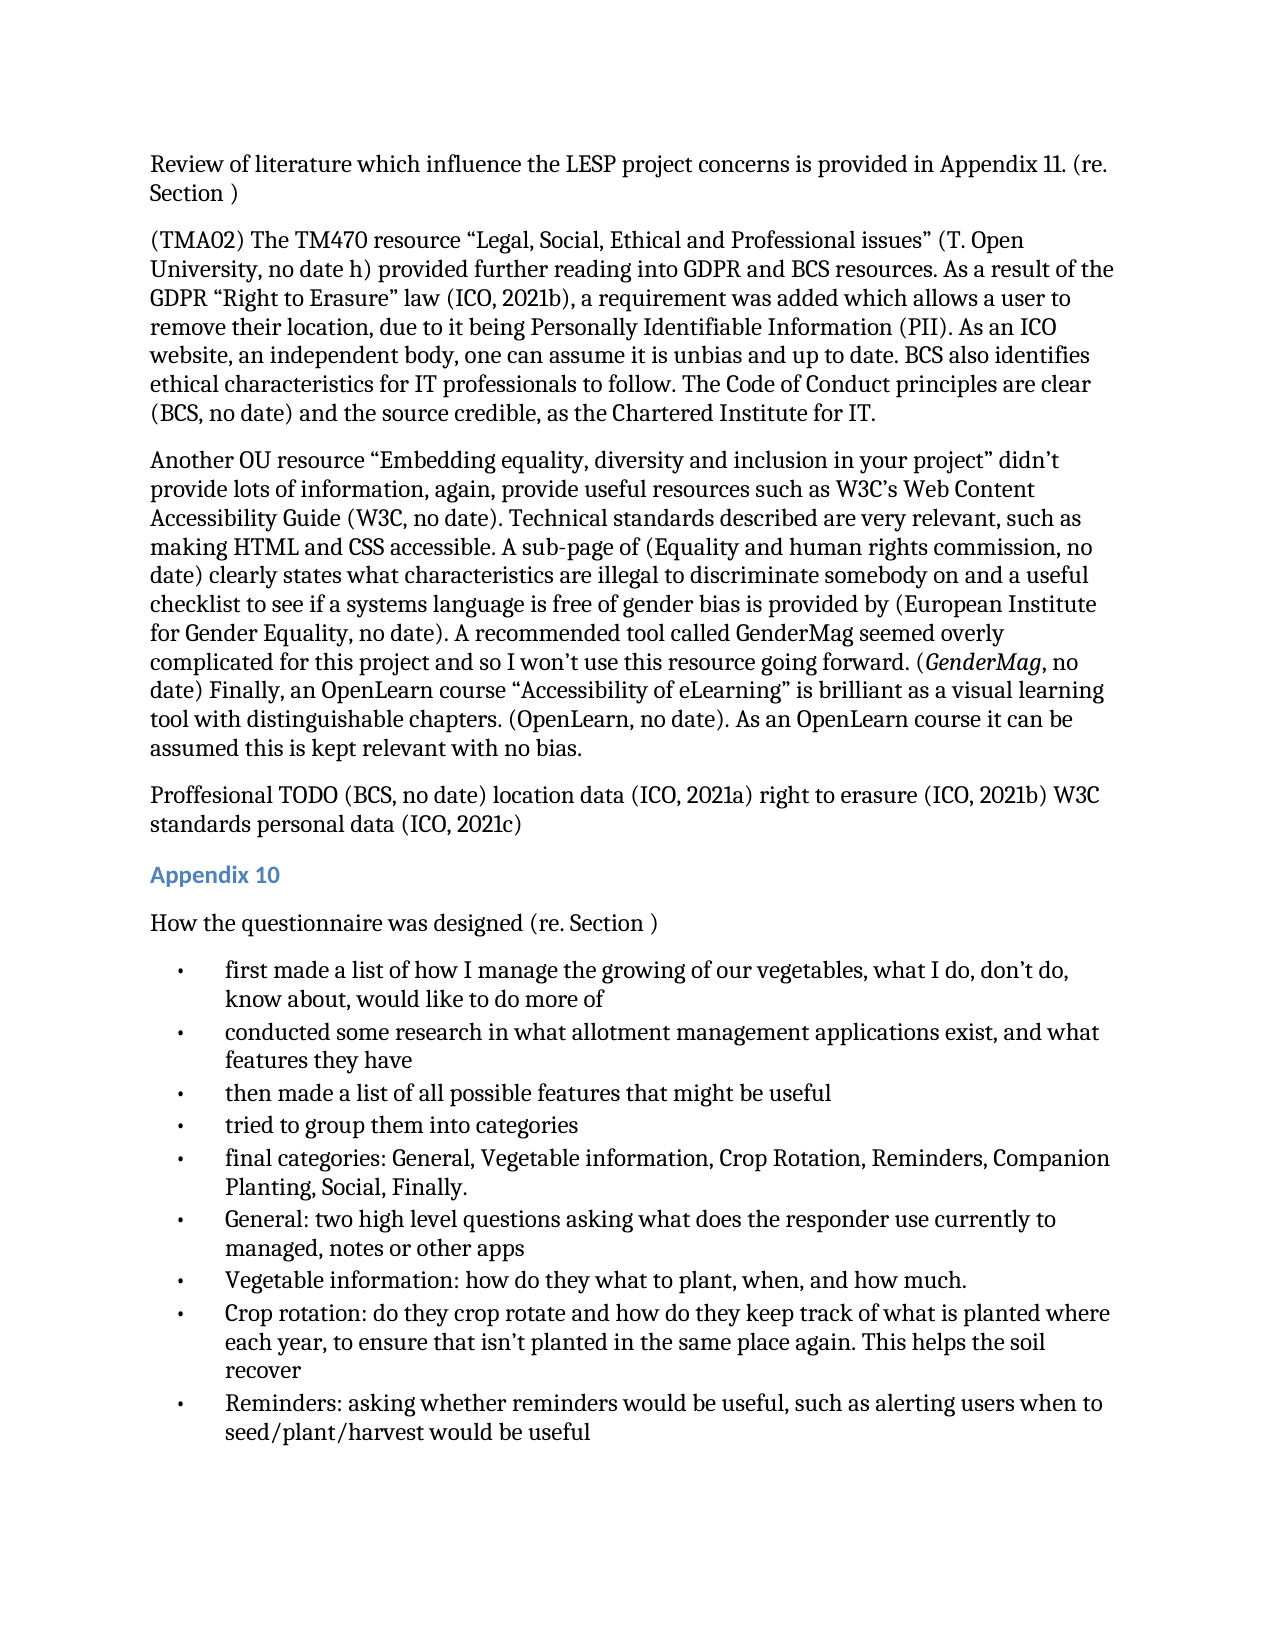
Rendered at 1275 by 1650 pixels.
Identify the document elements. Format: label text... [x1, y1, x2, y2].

text How the questionnaire was designed (re. Section ) [150, 909, 1125, 938]
list Crop rotation: do they crop rotate and how do they keep track of what is planted where each year, to ensure that isn’t planted in the same place again. This helps the soil recover [175, 1299, 1125, 1385]
list Reminders: asking whether reminders would be useful, such as alerting users when to seed/plant/harvest would be useful [175, 1389, 1125, 1446]
text Proffesional TODO (BCS, no date) location data (ICO, 2021a) right to erasure (ICO, 2021b) W3C standards personal data (ICO, 2021c) [150, 781, 1125, 839]
list final categories: General, Vegetable information, Crop Rotation, Reminders, Companion Planting, Social, Finally. [175, 1144, 1125, 1201]
text Another OU resource “Embedding equality, diversity and inclusion in your project” didn’t provide lots of information, again, provide useful resources such as W3C’s Web Content Accessibility Guide (W3C, no date). Technical standards described are very relevant, such as making HTML and CSS accessible. A sub-page of (Equality and human rights commission, no date) clearly states what characteristics are illegal to discriminate somebody on and a useful checklist to see if a systems language is free of gender bias is provided by (European Institute for Gender Equality, no date). A recommended tool called GenderMag seemed overly complicated for this project and so I won’t use this resource going forward. (GenderMag, no date) Finally, an OpenLearn course “Accessibility of eLearning” is brilliant as a visual learning tool with distinguishable chapters. (OpenLearn, no date). As an OpenLearn course it can be assumed this is kept relevant with no bias. [150, 446, 1125, 762]
list conducted some research in what allotment management applications exist, and what features they have [175, 1018, 1125, 1075]
text (TMA02) The TM470 resource “Legal, Social, Ethical and Professional issues” (T. Open University, no date h) provided further reading into GDPR and BCS resources. As a result of the GDPR “Right to Erasure” law (ICO, 2021b), a requirement was added which allows a user to remove their location, due to it being Personally Identifiable Information (PII). As an ICO website, an independent body, one can assume it is unbias and up to date. BCS also identifies ethical characteristics for IT professionals to follow. The Code of Conduct principles are clear (BCS, no date) and the source credible, as the Chartered Institute for IT. [150, 226, 1125, 427]
list then made a list of all possible features that might be useful [175, 1079, 1125, 1108]
list Vegetable information: how do they what to plant, when, and how much. [175, 1266, 1125, 1295]
list first made a list of how I manage the growing of our vegetables, what I do, don’t do, know about, would like to do more of [175, 956, 1125, 1014]
text Review of literature which influence the LESP project concerns is provided in Appendix 11. (re. Section ) [150, 150, 1125, 207]
subtitle Appendix 10 [150, 859, 1125, 890]
list General: two high level questions asking what does the responder use currently to managed, notes or other apps [175, 1205, 1125, 1263]
list tried to group them into categories [175, 1111, 1125, 1140]
